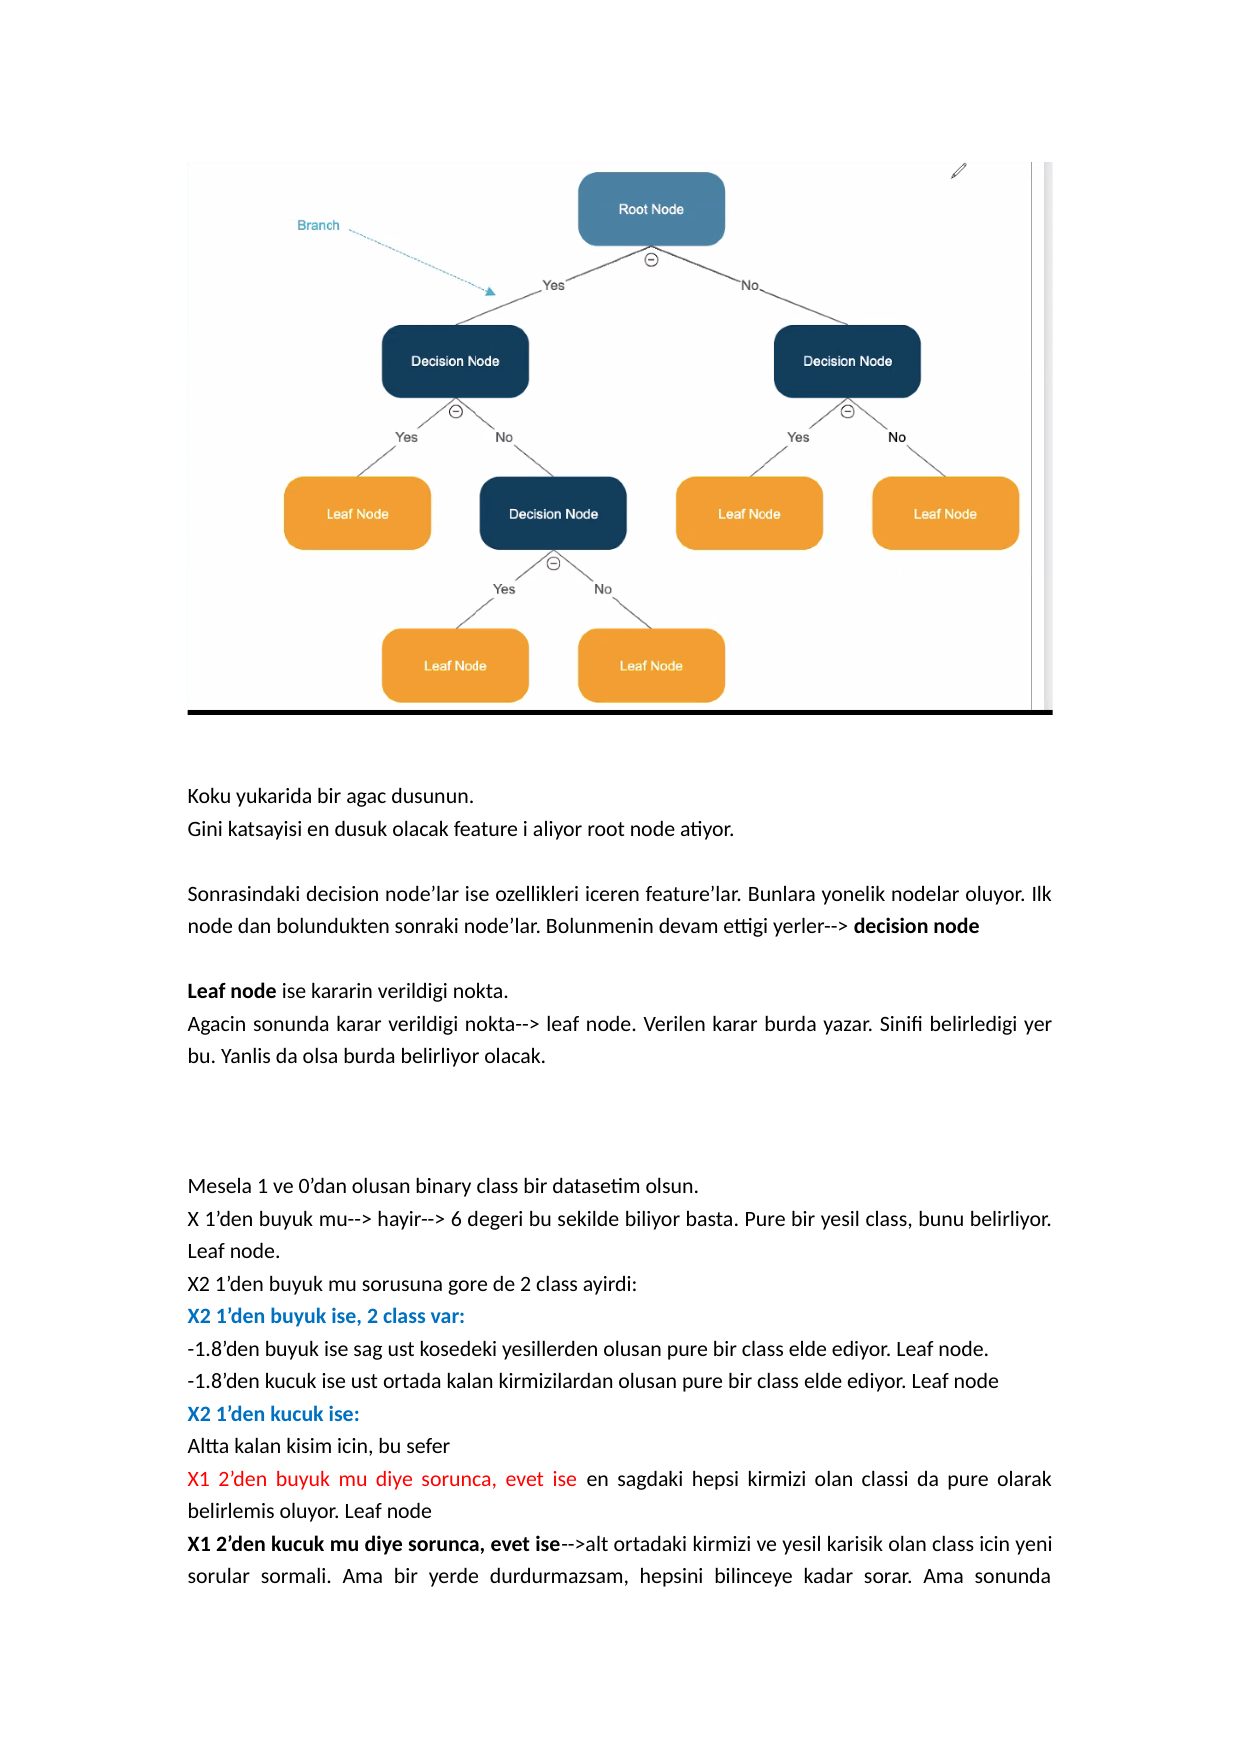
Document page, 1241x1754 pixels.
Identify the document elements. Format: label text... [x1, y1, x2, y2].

text X 1’den buyuk mu--> hayir--> 6 degeri bu sekilde biliyor basta. Pure bir yesil class, bunu belirliyor. Leaf node. [187, 1202, 1053, 1267]
text Mesela 1 ve 0’dan olusan binary class bir datasetim olsun. [187, 1169, 1053, 1202]
text X2 1’den buyuk ise, 2 class var: [187, 1299, 1053, 1332]
text X2 1’den kucuk ise: [187, 1397, 1053, 1429]
text Agacin sonunda karar verildigi nokta--> leaf node. Verilen karar burda yazar. Sinifi belirledigi yer bu. Yanlis da olsa burda belirliyor olacak. [187, 1007, 1053, 1072]
text -1.8’den kucuk ise ust ortada kalan kirmizilardan olusan pure bir class elde ediyor. Leaf node [187, 1364, 1053, 1397]
text Sonrasindaki decision node’lar ise ozellikleri iceren feature’lar. Bunlara yonelik nodelar oluyor. Ilk node dan bolundukten sonraki node’lar. Bolunmenin devam ettigi yerler--> decision node [187, 877, 1053, 942]
text X1 2’den buyuk mu diye sorunca, evet ise en sagdaki hepsi kirmizi olan classi da pure olarak belirlemis oluyor. Leaf node [187, 1462, 1053, 1527]
text Leaf node ise kararin verildigi nokta. [187, 974, 1053, 1007]
text -1.8’den buyuk ise sag ust kosedeki yesillerden olusan pure bir class elde ediyor. Leaf node. [187, 1332, 1053, 1364]
picture [187, 162, 1053, 715]
text X2 1’den buyuk mu sorusuna gore de 2 class ayirdi: [187, 1267, 1053, 1299]
text Koku yukarida bir agac dusunun. [187, 779, 1053, 812]
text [187, 1527, 1053, 1592]
text Altta kalan kisim icin, bu sefer [187, 1429, 1053, 1462]
text Gini katsayisi en dusuk olacak feature i aliyor root node atiyor. [187, 812, 1053, 844]
